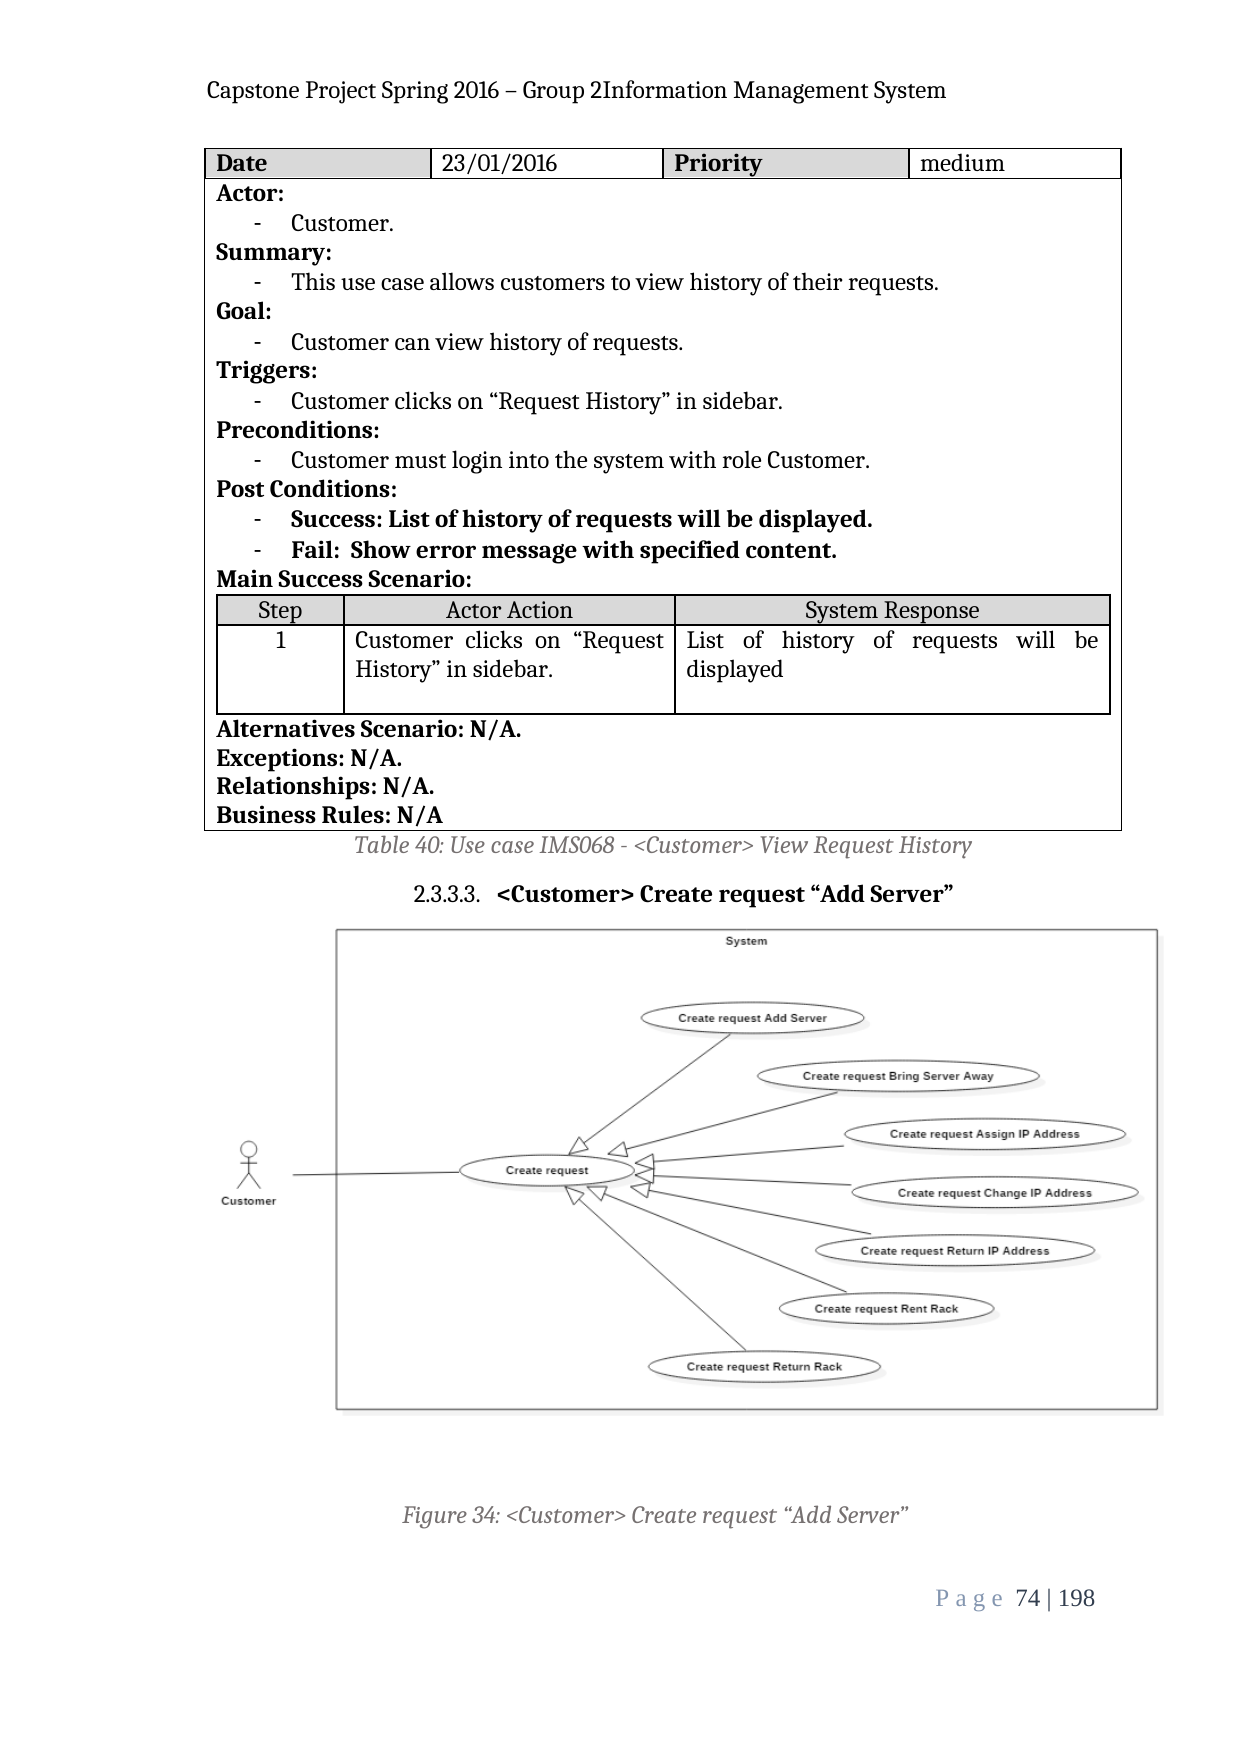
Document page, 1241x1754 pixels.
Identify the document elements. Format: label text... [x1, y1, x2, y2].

table_cell Priority [664, 149, 908, 177]
picture [206, 913, 1182, 1433]
table_cell Date [206, 149, 430, 177]
subtitle <Customer> Create request “Add Server” [413, 880, 1122, 909]
table_cell Actor: Customer. Summary: This use case allows customers to view history of their requests. Goal: Customer can view history of requests. Triggers: Customer clicks on “Request History” in sidebar. Preconditions: Customer must login into the system with role Customer. Post Conditions: Success: List of history of requests will be displayed. Fail: Show error message with specified content. Main Success Scenario: Alternatives Scenario: N/A. Exceptions: N/A. Relationships: N/A. Business Rules: N/A [205, 179, 1121, 830]
table_cell medium [910, 149, 1120, 177]
table_cell 23/01/2016 [432, 149, 662, 177]
